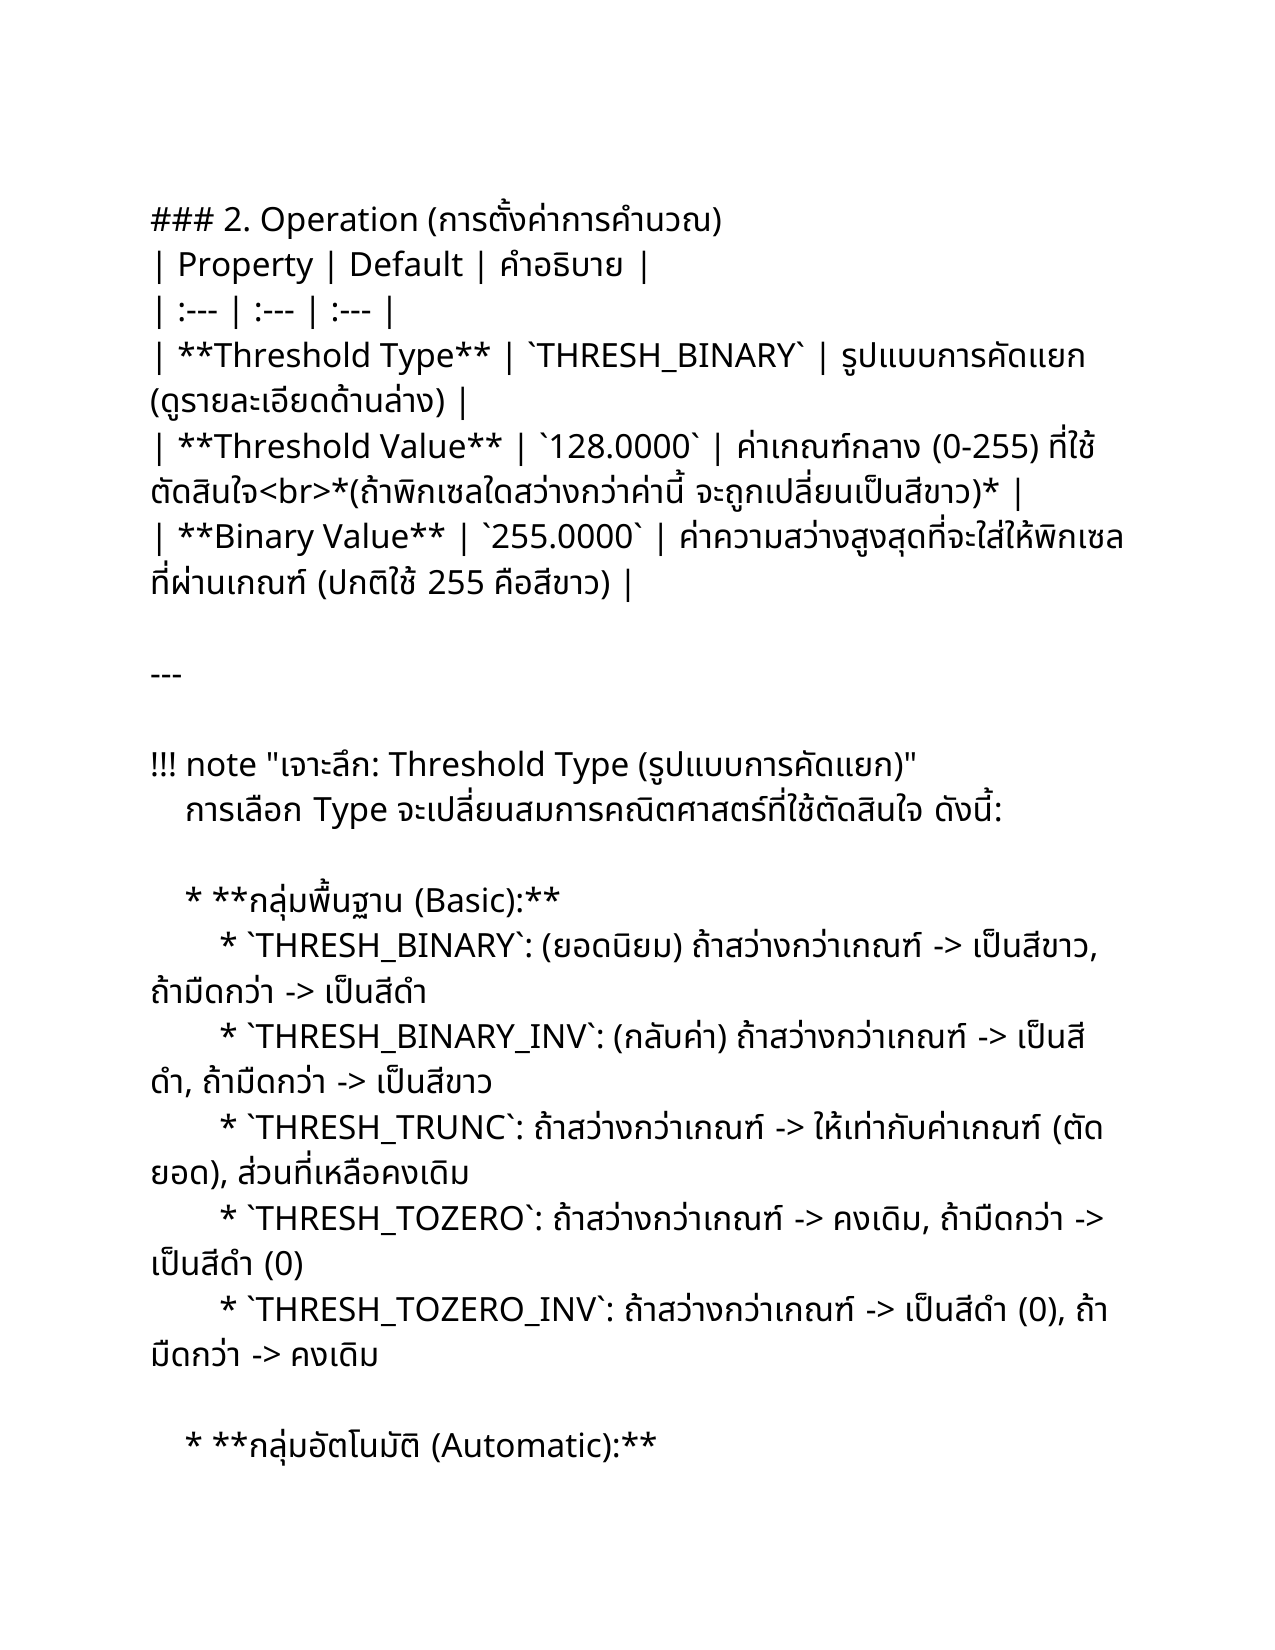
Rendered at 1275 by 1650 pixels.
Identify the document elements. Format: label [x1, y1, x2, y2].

text [150, 150, 1125, 1467]
